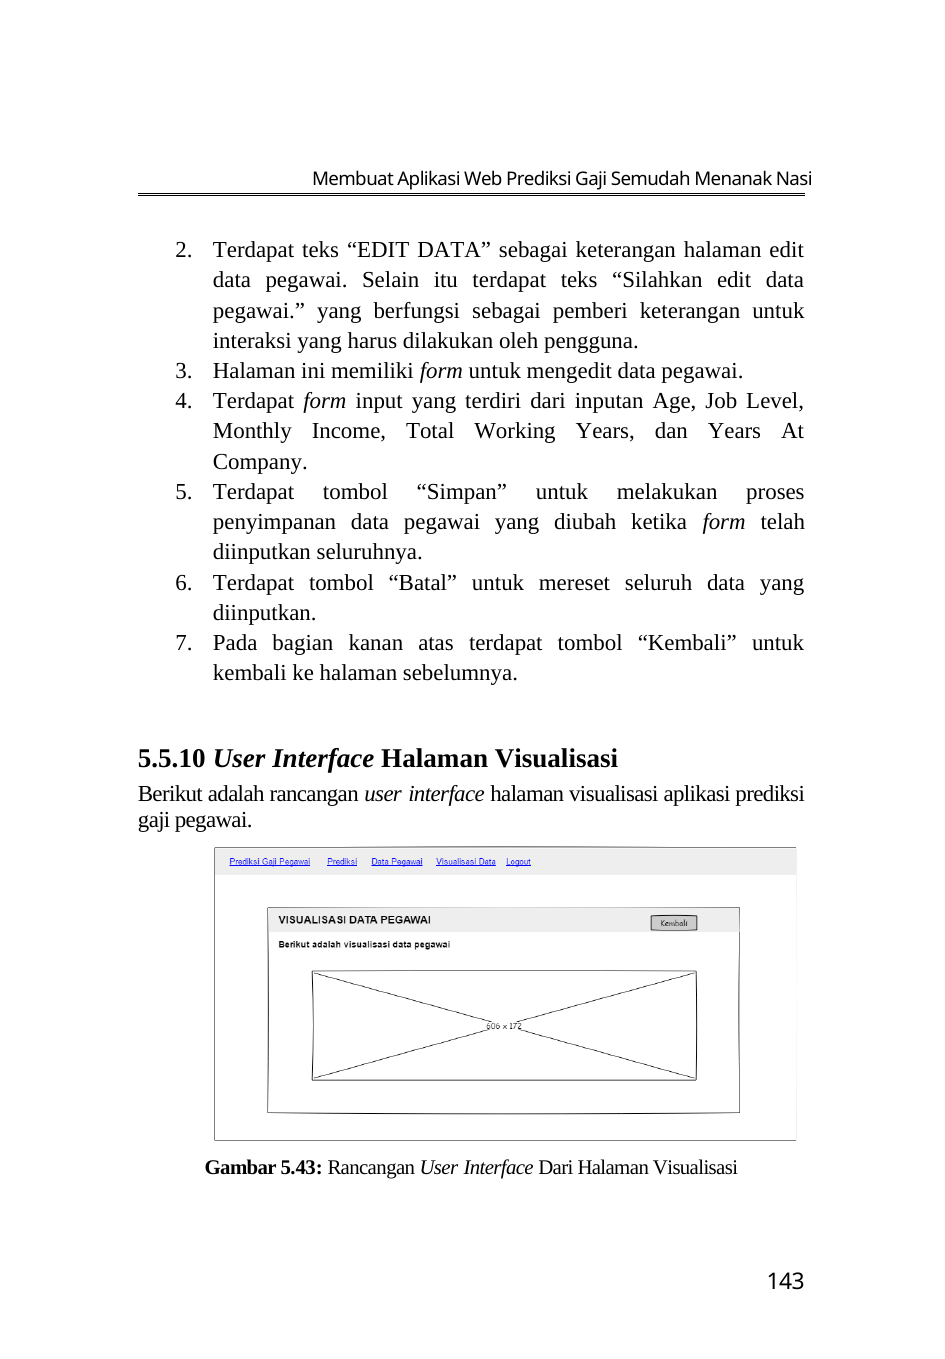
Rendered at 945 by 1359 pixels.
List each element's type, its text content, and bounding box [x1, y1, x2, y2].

subtitle User Interface Halaman Visualisasi [138, 742, 805, 773]
list Terdapat teks “EDIT DATA” sebagai keterangan halaman edit data pegawai. Selain itu terdapat teks “Silahkan edit data pegawai.” yang berfungsi sebagai pemberi keterangan untuk interaksi yang harus dilakukan oleh pengguna. [175, 236, 805, 353]
text Berikut adalah rancangan user interface halaman visualisasi aplikasi prediksi gaji pegawai. [138, 780, 805, 832]
list Pada bagian kanan atas terdapat tombol “Kembali” untuk kembali ke halaman sebelumnya. [175, 629, 805, 686]
text Gambar 5.43: Rancangan User Interface Dari Halaman Visualisasi [138, 1155, 805, 1179]
list Terdapat form input yang terdiri dari inputan Age, Job Level, Monthly Income, Total Working Years, dan Years At Company. [175, 387, 805, 474]
list Halaman ini memiliki form untuk mengedit data pegawai. [175, 357, 805, 383]
list Terdapat tombol “Batal” untuk mereset seluruh data yang diinputkan. [175, 568, 805, 625]
picture [211, 845, 797, 1143]
list Terdapat tombol “Simpan” untuk melakukan proses penyimpanan data pegawai yang diubah ketika form telah diinputkan seluruhnya. [175, 478, 805, 565]
